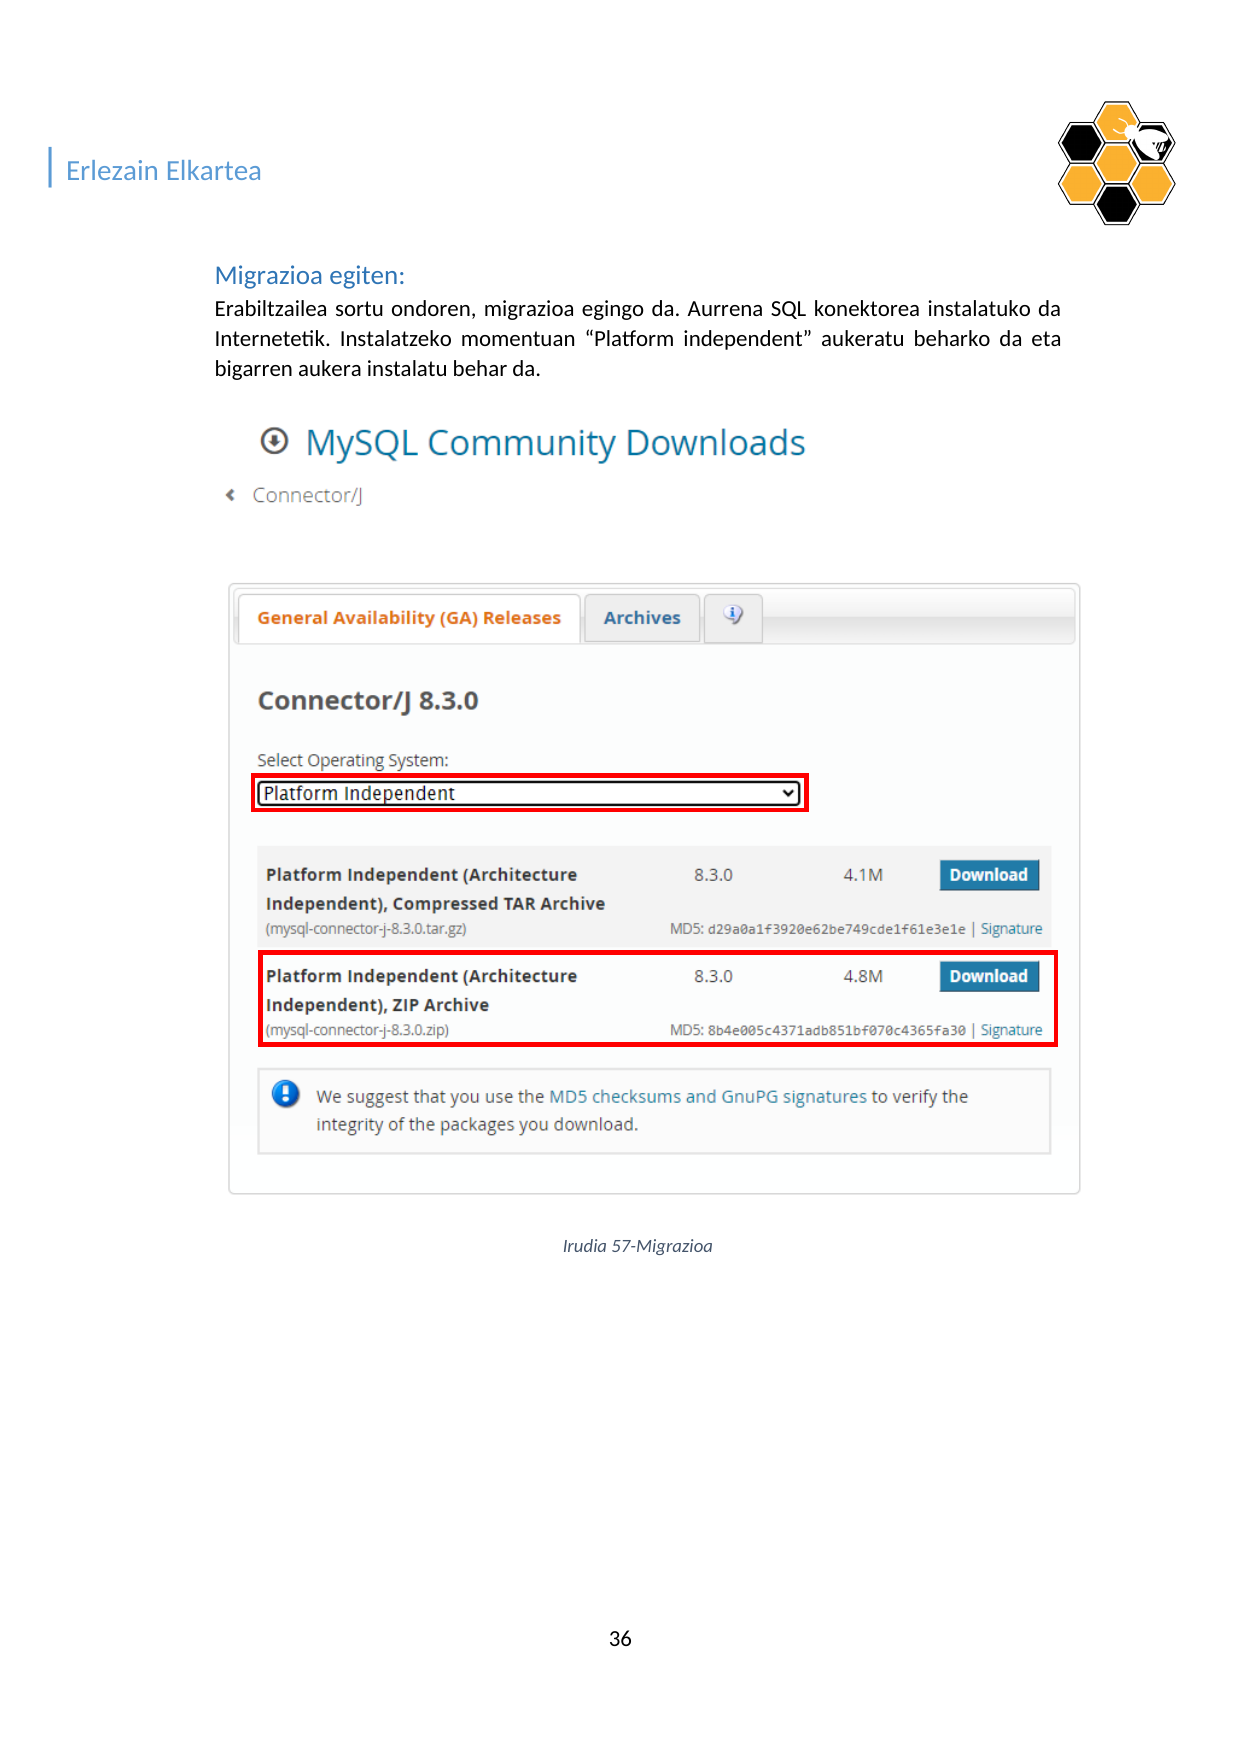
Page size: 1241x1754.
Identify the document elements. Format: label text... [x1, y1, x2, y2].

picture [1045, 101, 1200, 227]
subtitle Migrazioa egiten: [214, 258, 1063, 292]
picture [214, 401, 1101, 1215]
text Erabiltzailea sortu ondoren, migrazioa egingo da. Aurrena SQL konektorea instalatuko da Internetetik. Instalatzeko momentuan “Platform independent” aukeratu beharko da eta bigarren aukera instalatu behar da. [214, 294, 1063, 383]
text Irudia 57-Migrazioa [214, 1234, 1063, 1257]
